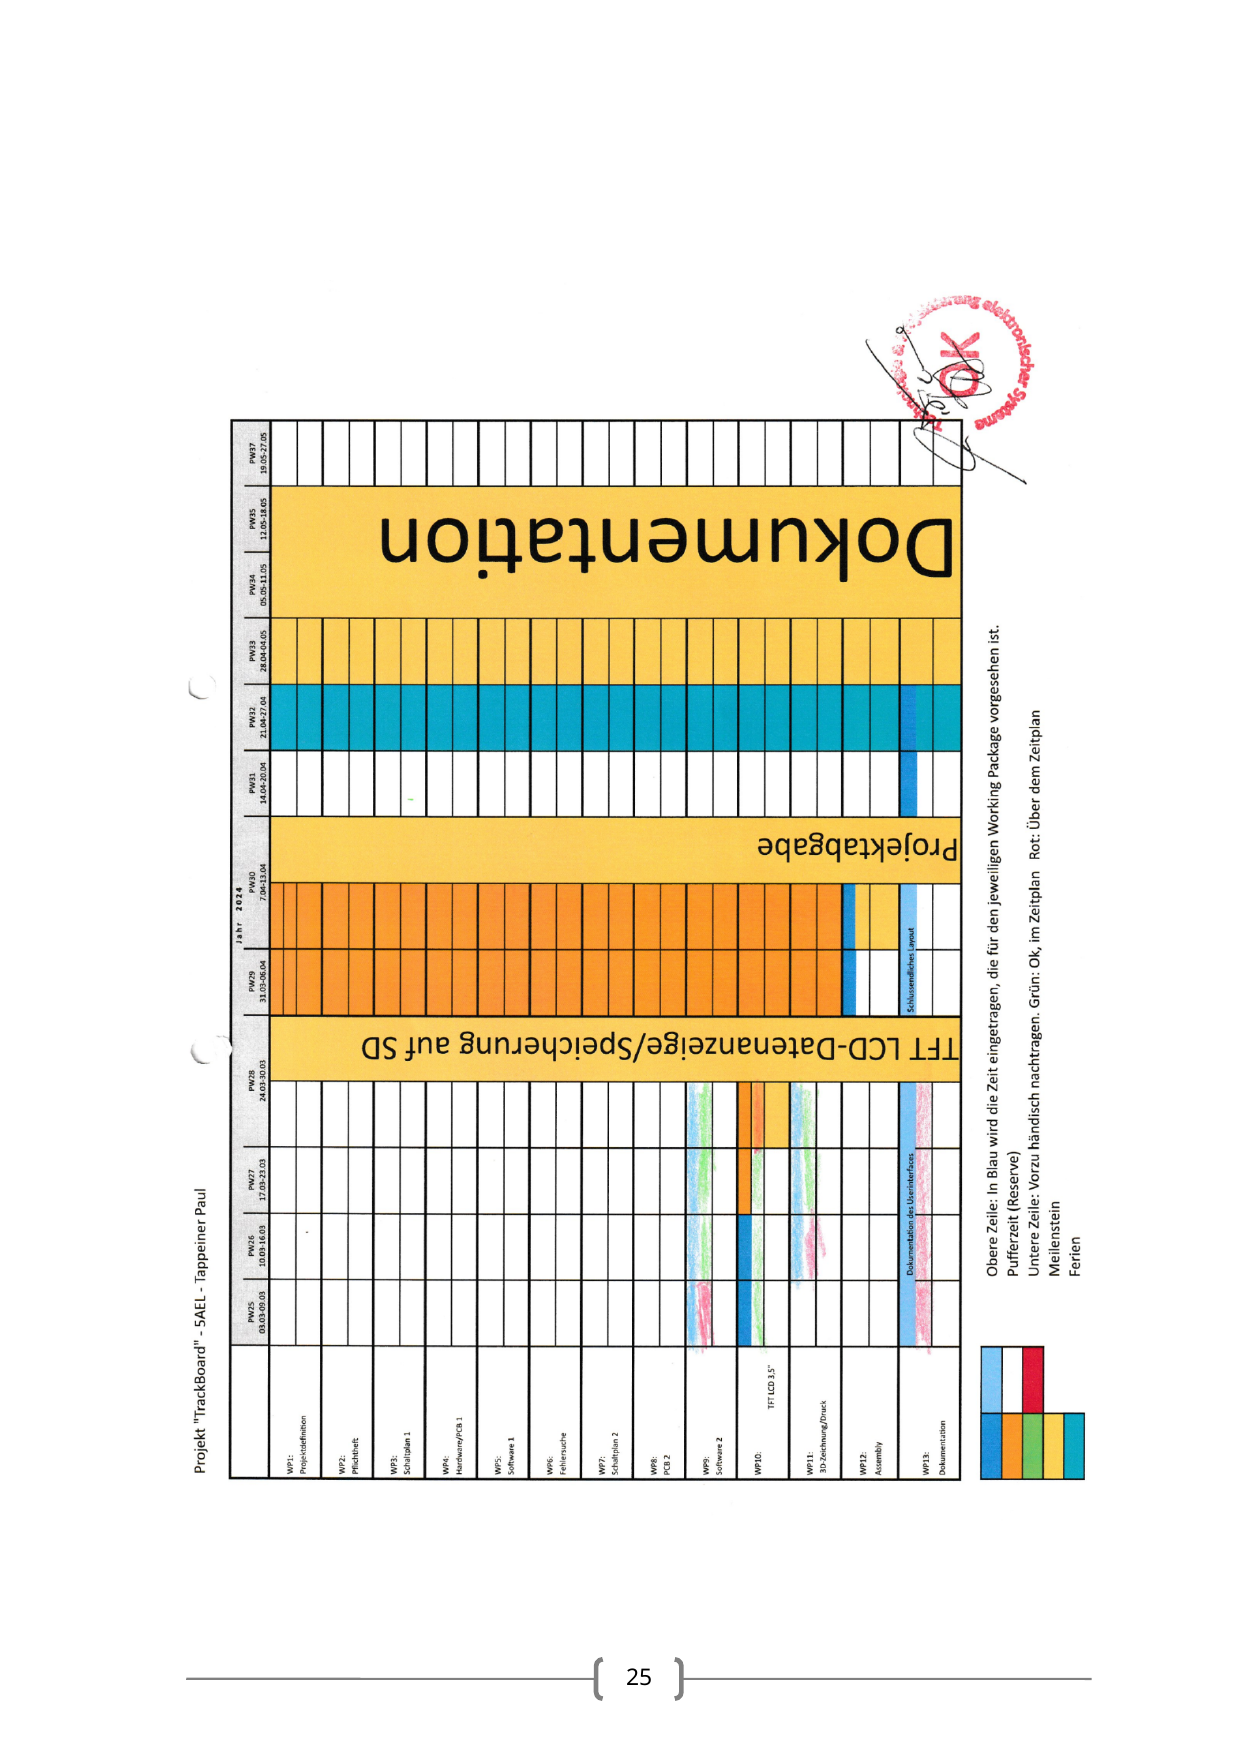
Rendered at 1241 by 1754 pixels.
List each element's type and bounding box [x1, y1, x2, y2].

picture [188, 280, 1091, 1521]
